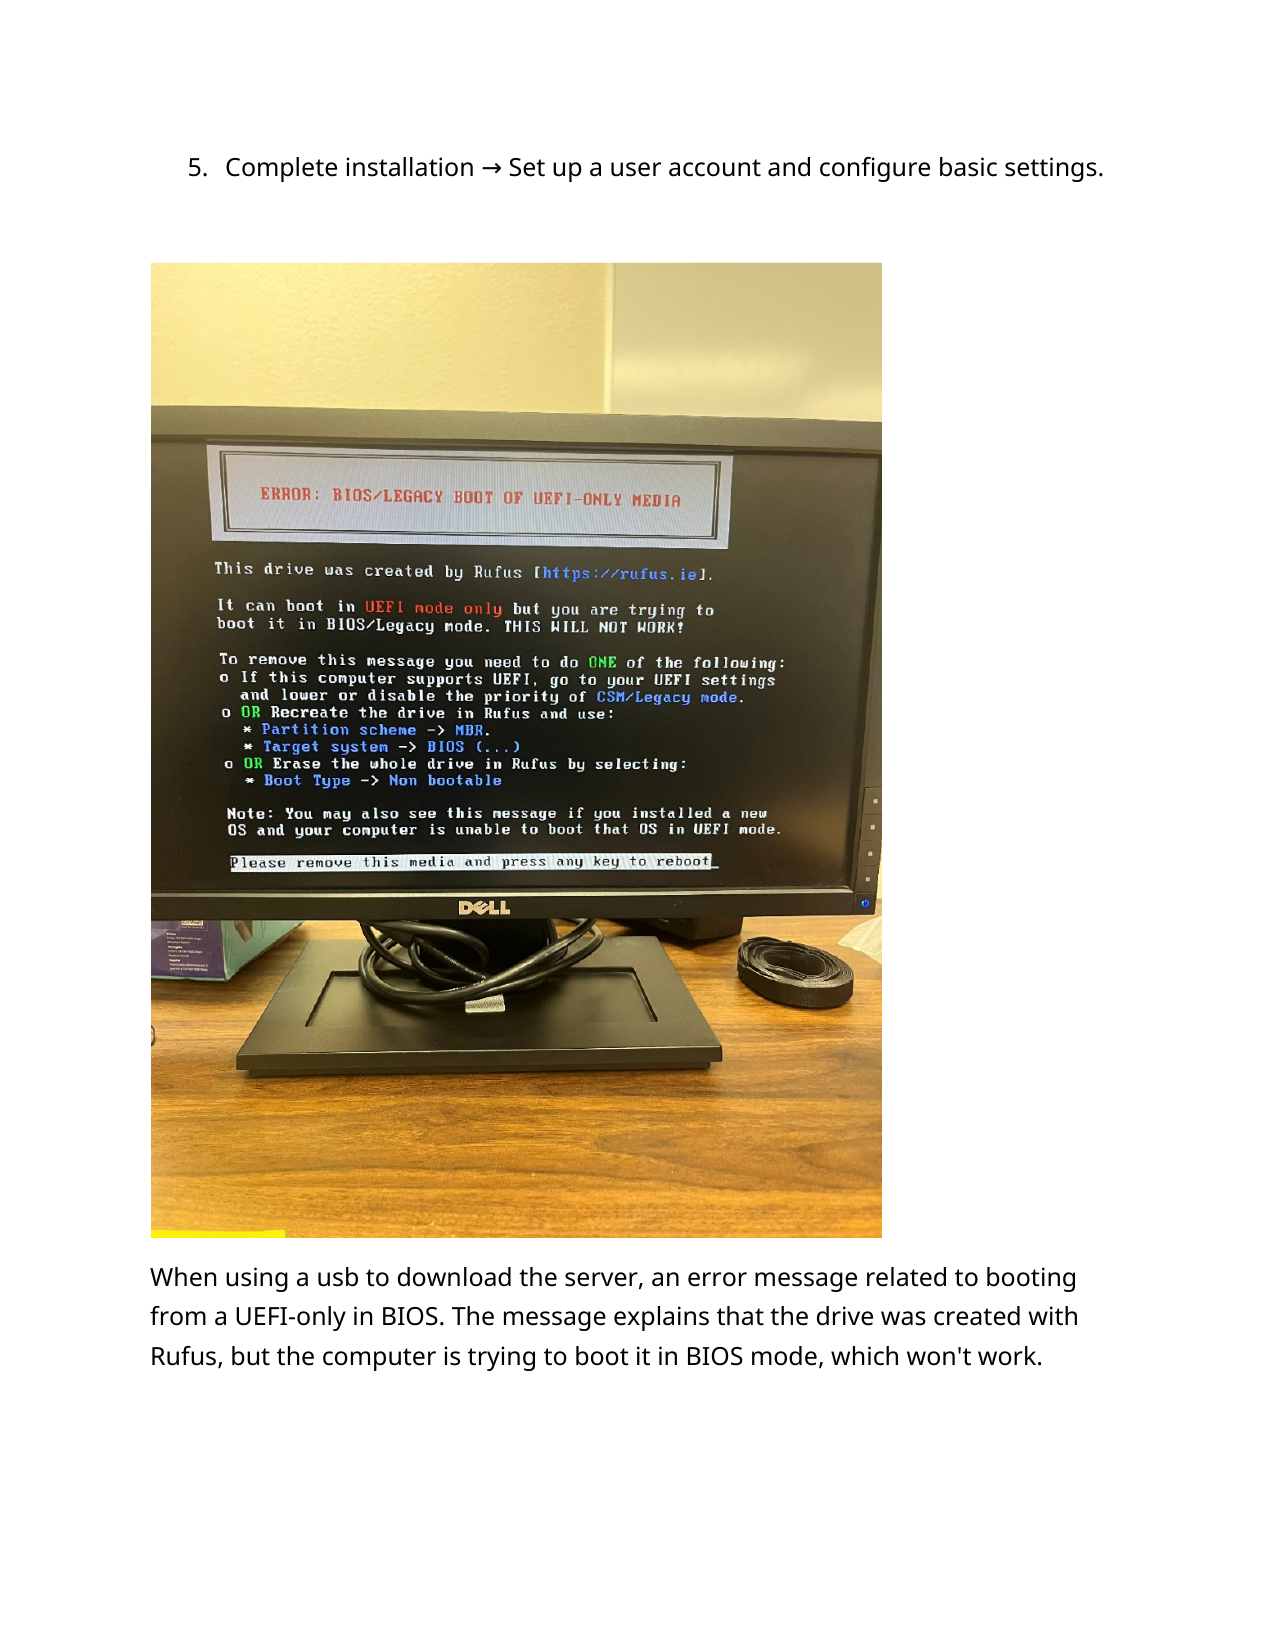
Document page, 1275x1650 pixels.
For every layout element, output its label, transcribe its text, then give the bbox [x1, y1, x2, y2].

text When using a usb to download the server, an error message related to booting from a UEFI-only in BIOS. The message explains that the drive was created with Rufus, but the computer is trying to boot it in BIOS mode, which won't work. [150, 1259, 1125, 1373]
list Complete installation → Set up a user account and configure basic settings. [187, 150, 1125, 184]
picture [151, 264, 882, 1237]
